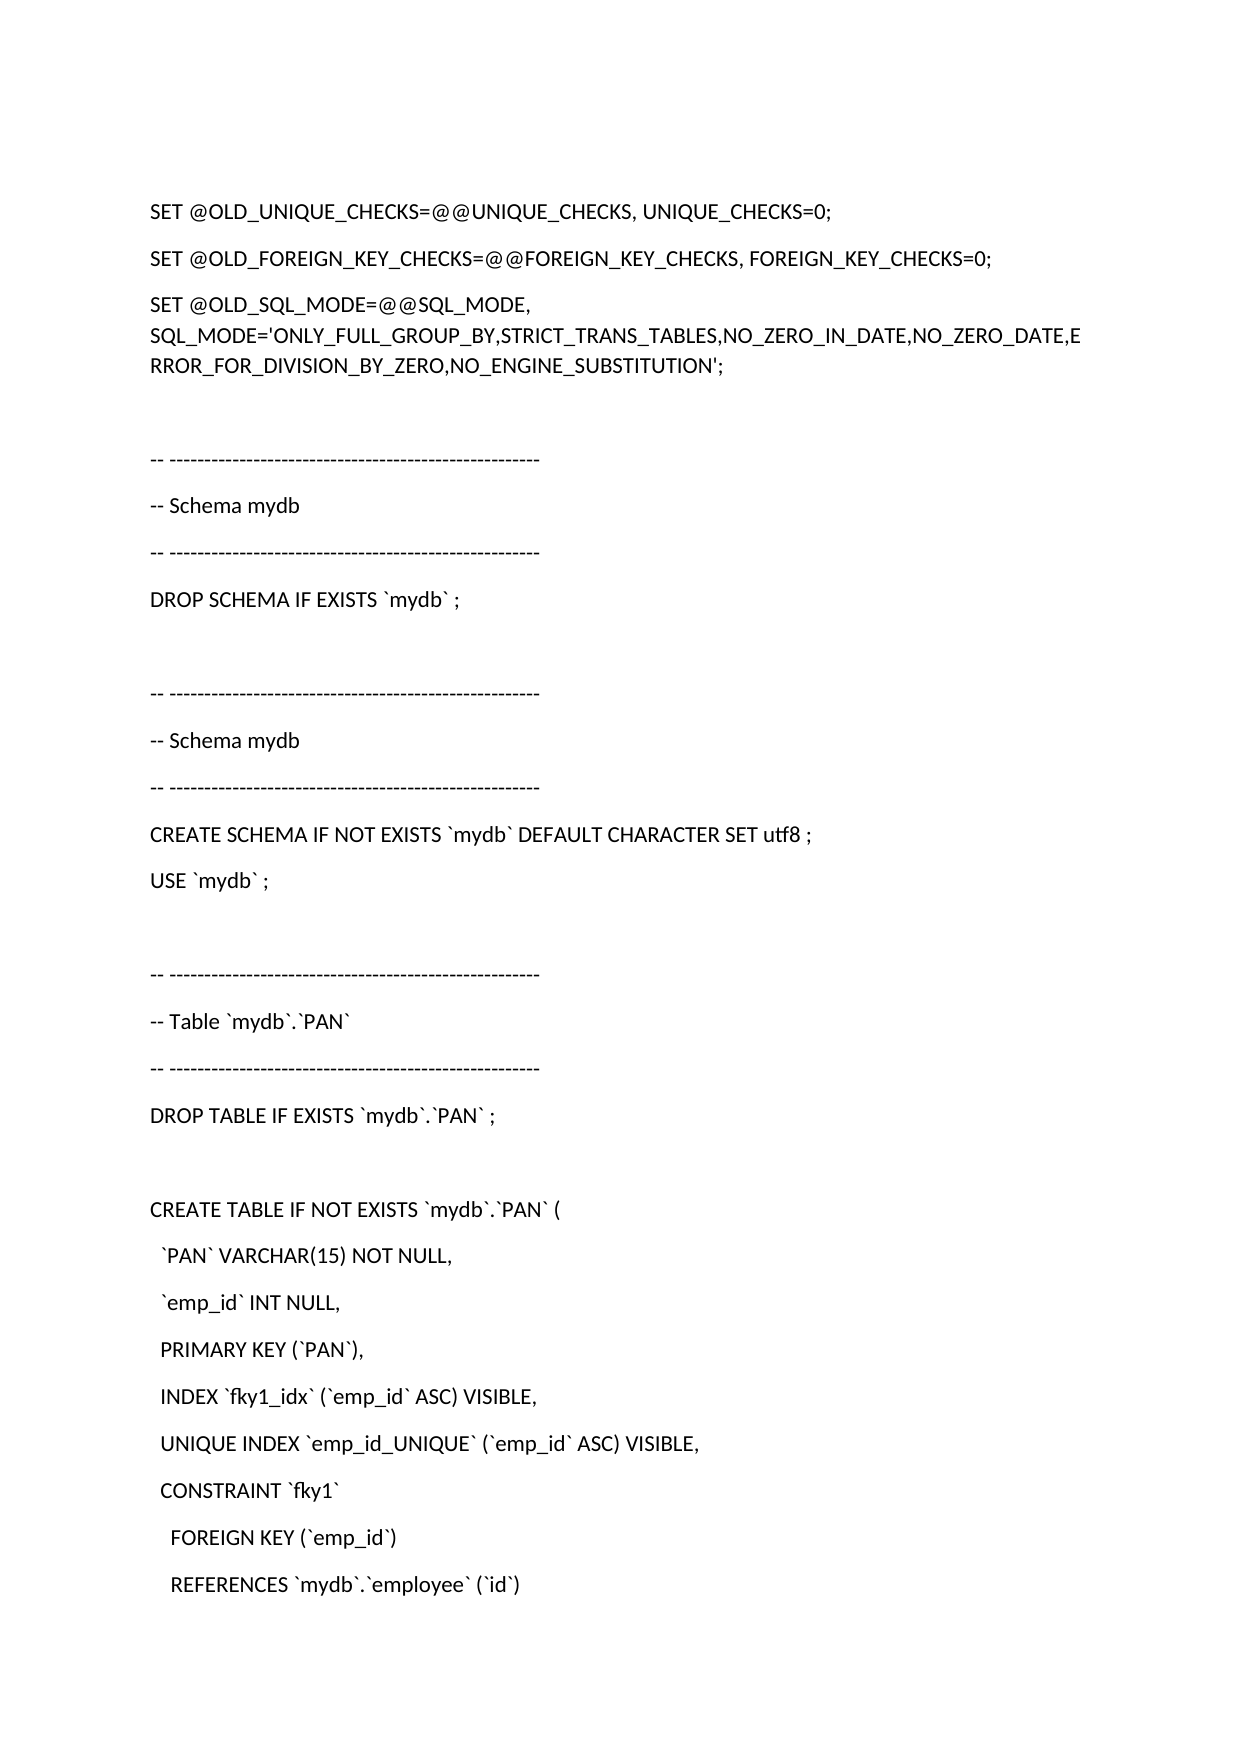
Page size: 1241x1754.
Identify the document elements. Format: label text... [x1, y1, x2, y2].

text -- ----------------------------------------------------- [150, 445, 1090, 473]
text FOREIGN KEY (`emp_id`) [150, 1523, 1090, 1551]
text SET @OLD_SQL_MODE=@@SQL_MODE, SQL_MODE='ONLY_FULL_GROUP_BY,STRICT_TRANS_TABLES,NO_ZERO_IN_DATE,NO_ZERO_DATE,ERROR_FOR_DIVISION_BY_ZERO,NO_ENGINE_SUBSTITUTION'; [150, 291, 1090, 379]
text -- Schema mydb [150, 492, 1090, 520]
text DROP TABLE IF EXISTS `mydb`.`PAN` ; [150, 1101, 1090, 1129]
text PRIMARY KEY (`PAN`), [150, 1335, 1090, 1363]
text -- ----------------------------------------------------- [150, 538, 1090, 567]
text SET @OLD_UNIQUE_CHECKS=@@UNIQUE_CHECKS, UNIQUE_CHECKS=0; [150, 197, 1090, 225]
text CREATE SCHEMA IF NOT EXISTS `mydb` DEFAULT CHARACTER SET utf8 ; [150, 820, 1090, 848]
text CREATE TABLE IF NOT EXISTS `mydb`.`PAN` ( [150, 1195, 1090, 1223]
text USE `mydb` ; [150, 867, 1090, 895]
text INDEX `fky1_idx` (`emp_id` ASC) VISIBLE, [150, 1382, 1090, 1410]
text -- Schema mydb [150, 726, 1090, 754]
text -- Table `mydb`.`PAN` [150, 1007, 1090, 1035]
text REFERENCES `mydb`.`employee` (`id`) [150, 1570, 1090, 1598]
text -- ----------------------------------------------------- [150, 773, 1090, 801]
text `emp_id` INT NULL, [150, 1288, 1090, 1317]
text -- ----------------------------------------------------- [150, 679, 1090, 707]
text SET @OLD_FOREIGN_KEY_CHECKS=@@FOREIGN_KEY_CHECKS, FOREIGN_KEY_CHECKS=0; [150, 244, 1090, 272]
text UNIQUE INDEX `emp_id_UNIQUE` (`emp_id` ASC) VISIBLE, [150, 1429, 1090, 1457]
text DROP SCHEMA IF EXISTS `mydb` ; [150, 585, 1090, 613]
text -- ----------------------------------------------------- [150, 1054, 1090, 1082]
text `PAN` VARCHAR(15) NOT NULL, [150, 1242, 1090, 1270]
text CONSTRAINT `fky1` [150, 1476, 1090, 1504]
text -- ----------------------------------------------------- [150, 960, 1090, 988]
